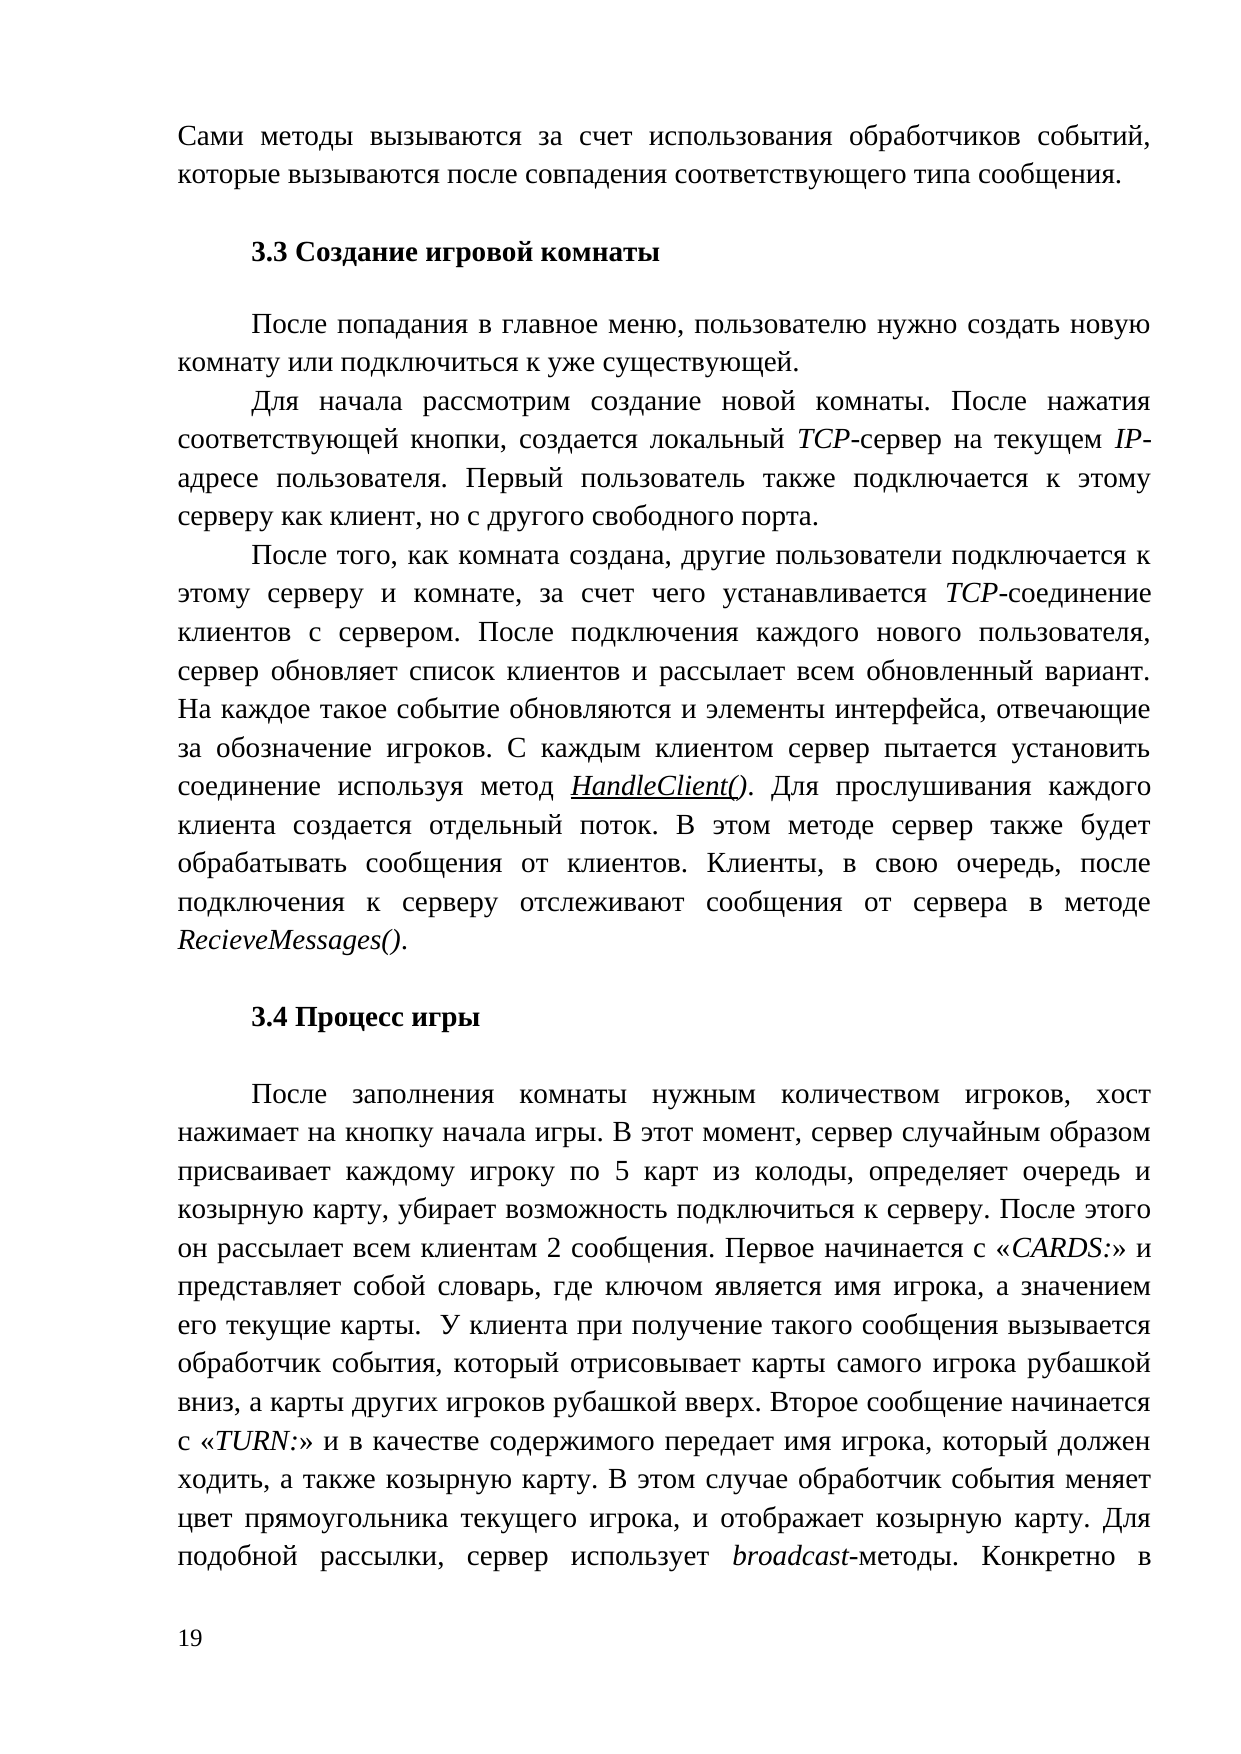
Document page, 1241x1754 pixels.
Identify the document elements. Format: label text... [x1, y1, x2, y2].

subtitle Создание игровой комнаты [251, 234, 1152, 267]
subtitle Процесс игры [251, 999, 1152, 1032]
text После попадания в главное меню, пользователю нужно создать новую комнату или подключиться к уже существующей. [177, 306, 1152, 378]
text Для начала рассмотрим создание новой комнаты. После нажатия соответствующей кнопки, создается локальный TCP-сервер на текущем IP-адресе пользователя. Первый пользователь также подключается к этому серверу как клиент, но с другого свободного порта. [177, 383, 1152, 532]
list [177, 1076, 1152, 1572]
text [177, 118, 1152, 190]
text После того, как комната создана, другие пользователи подключается к этому серверу и комнате, за счет чего устанавливается TCP-соединение клиентов с сервером. После подключения каждого нового пользователя, сервер обновляет список клиентов и рассылает всем обновленный вариант. На каждое такое событие обновляются и элементы интерфейса, отвечающие за обозначение игроков. С каждым клиентом сервер пытается установить соединение используя метод HandleClient(). Для прослушивания каждого клиента создается отдельный поток. В этом методе сервер также будет обрабатывать сообщения от клиентов. Клиенты, в свою очередь, после подключения к серверу отслеживают сообщения от сервера в методе RecieveMessages(). [177, 537, 1152, 956]
